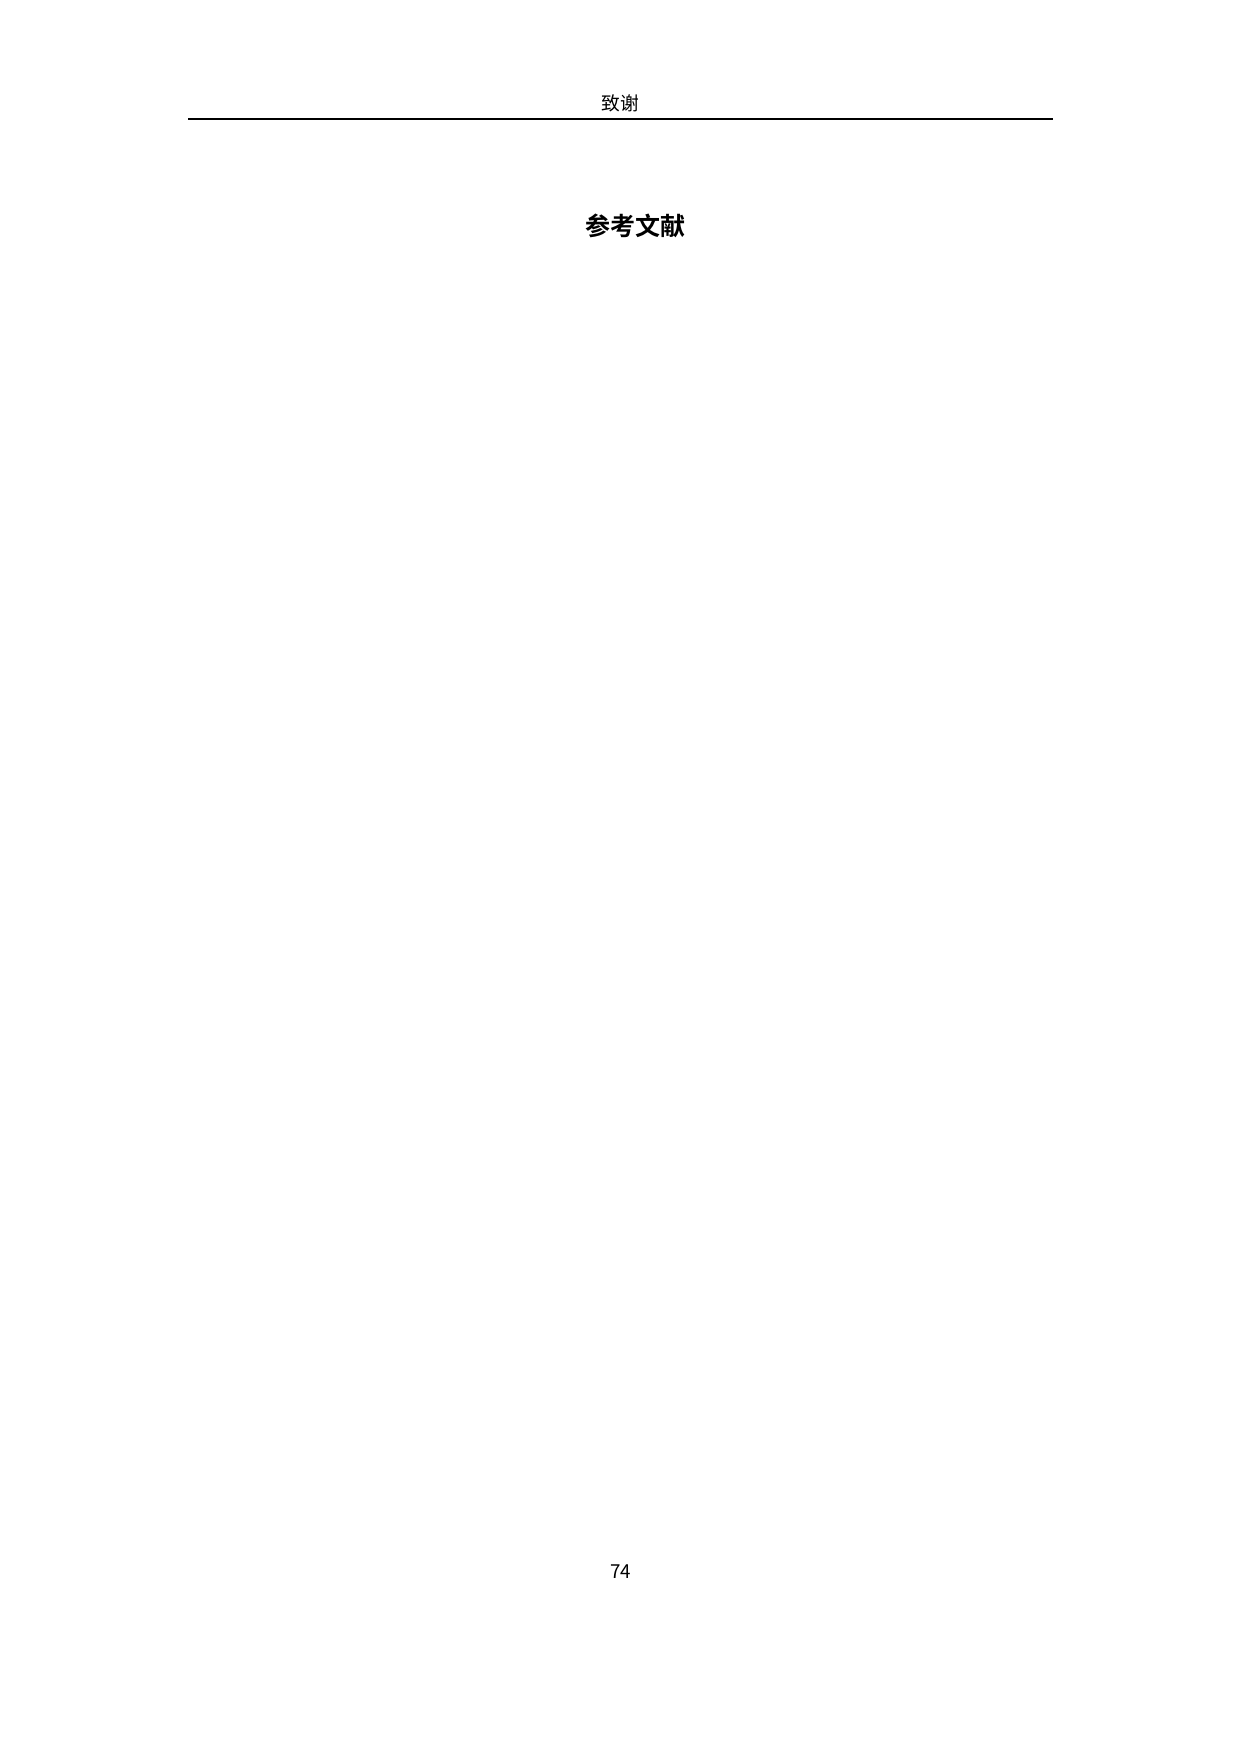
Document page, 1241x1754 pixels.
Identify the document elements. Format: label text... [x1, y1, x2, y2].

text 参考文献 [187, 192, 1053, 257]
